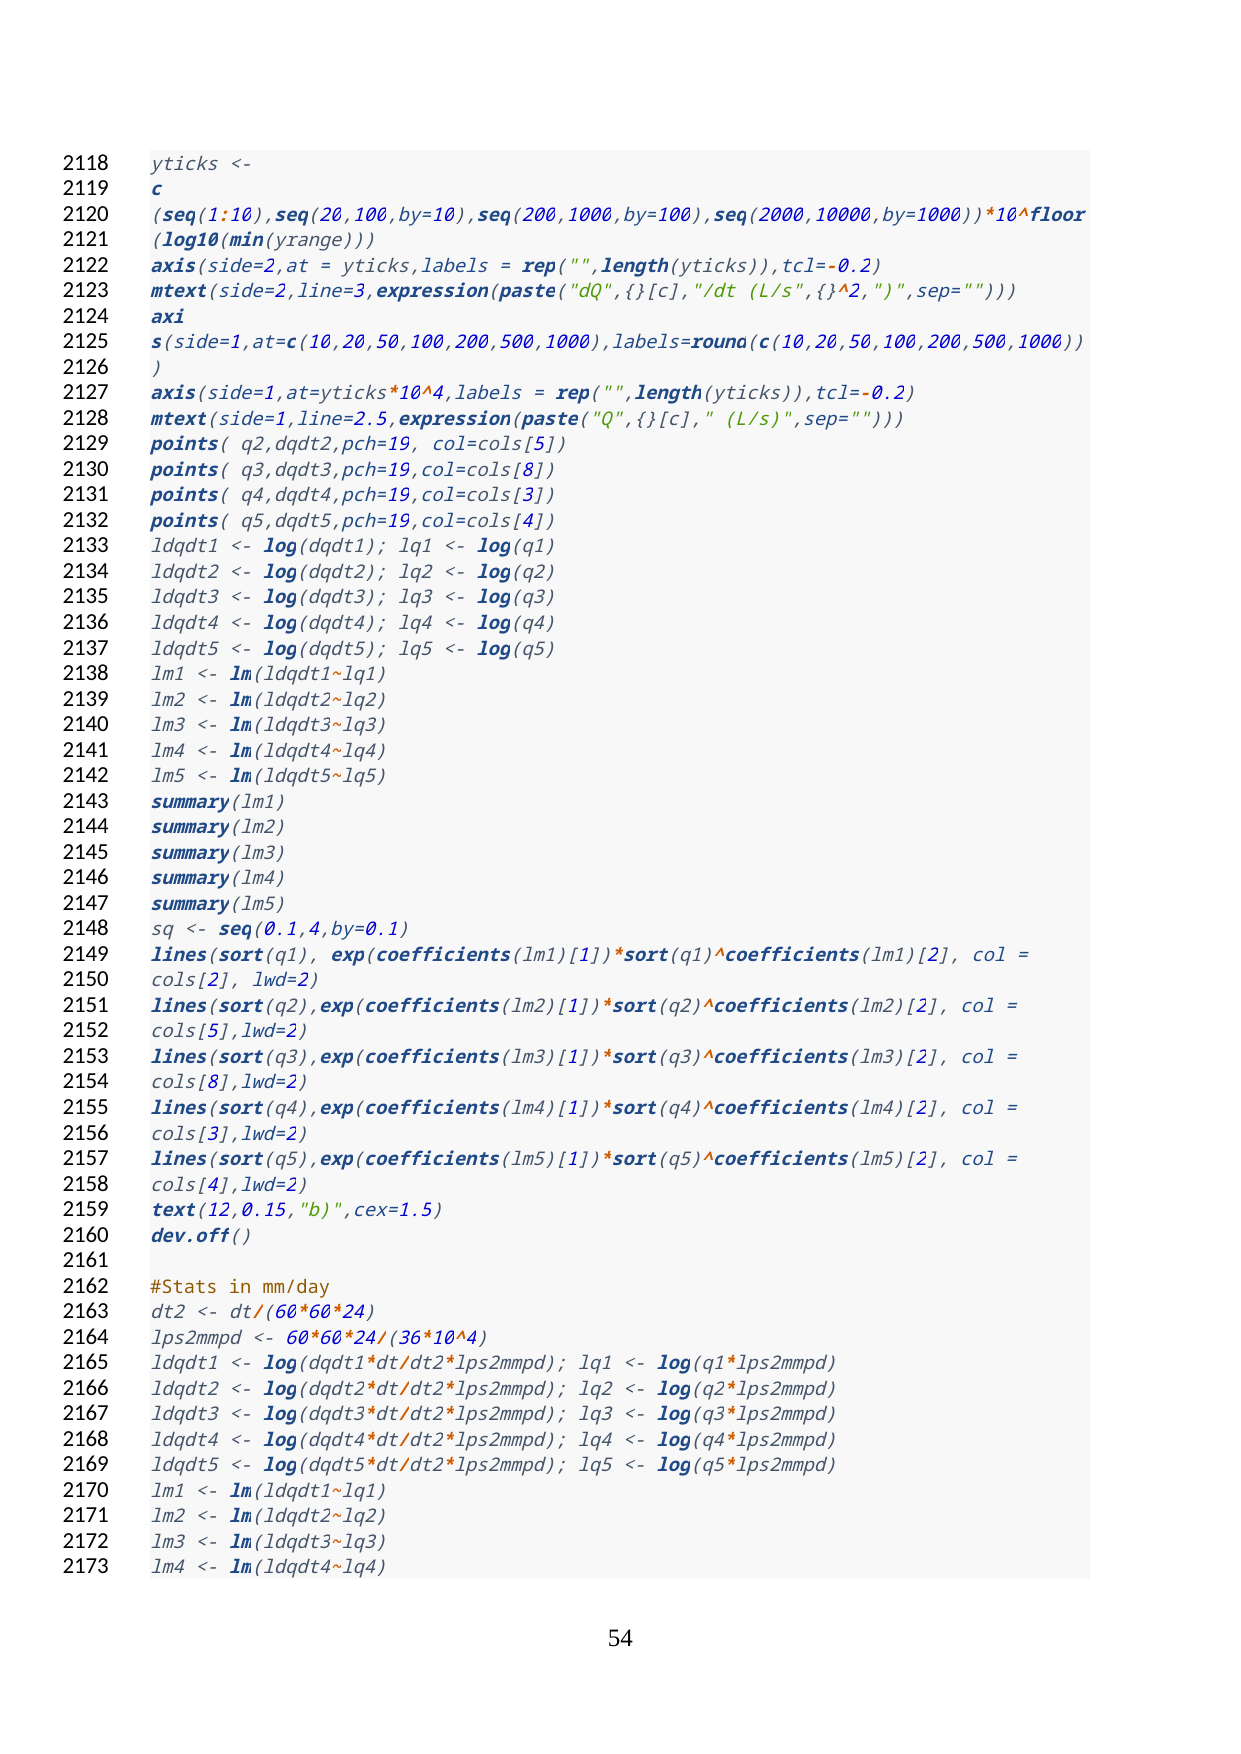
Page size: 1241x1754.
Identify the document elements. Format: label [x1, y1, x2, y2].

text [150, 150, 1090, 1579]
